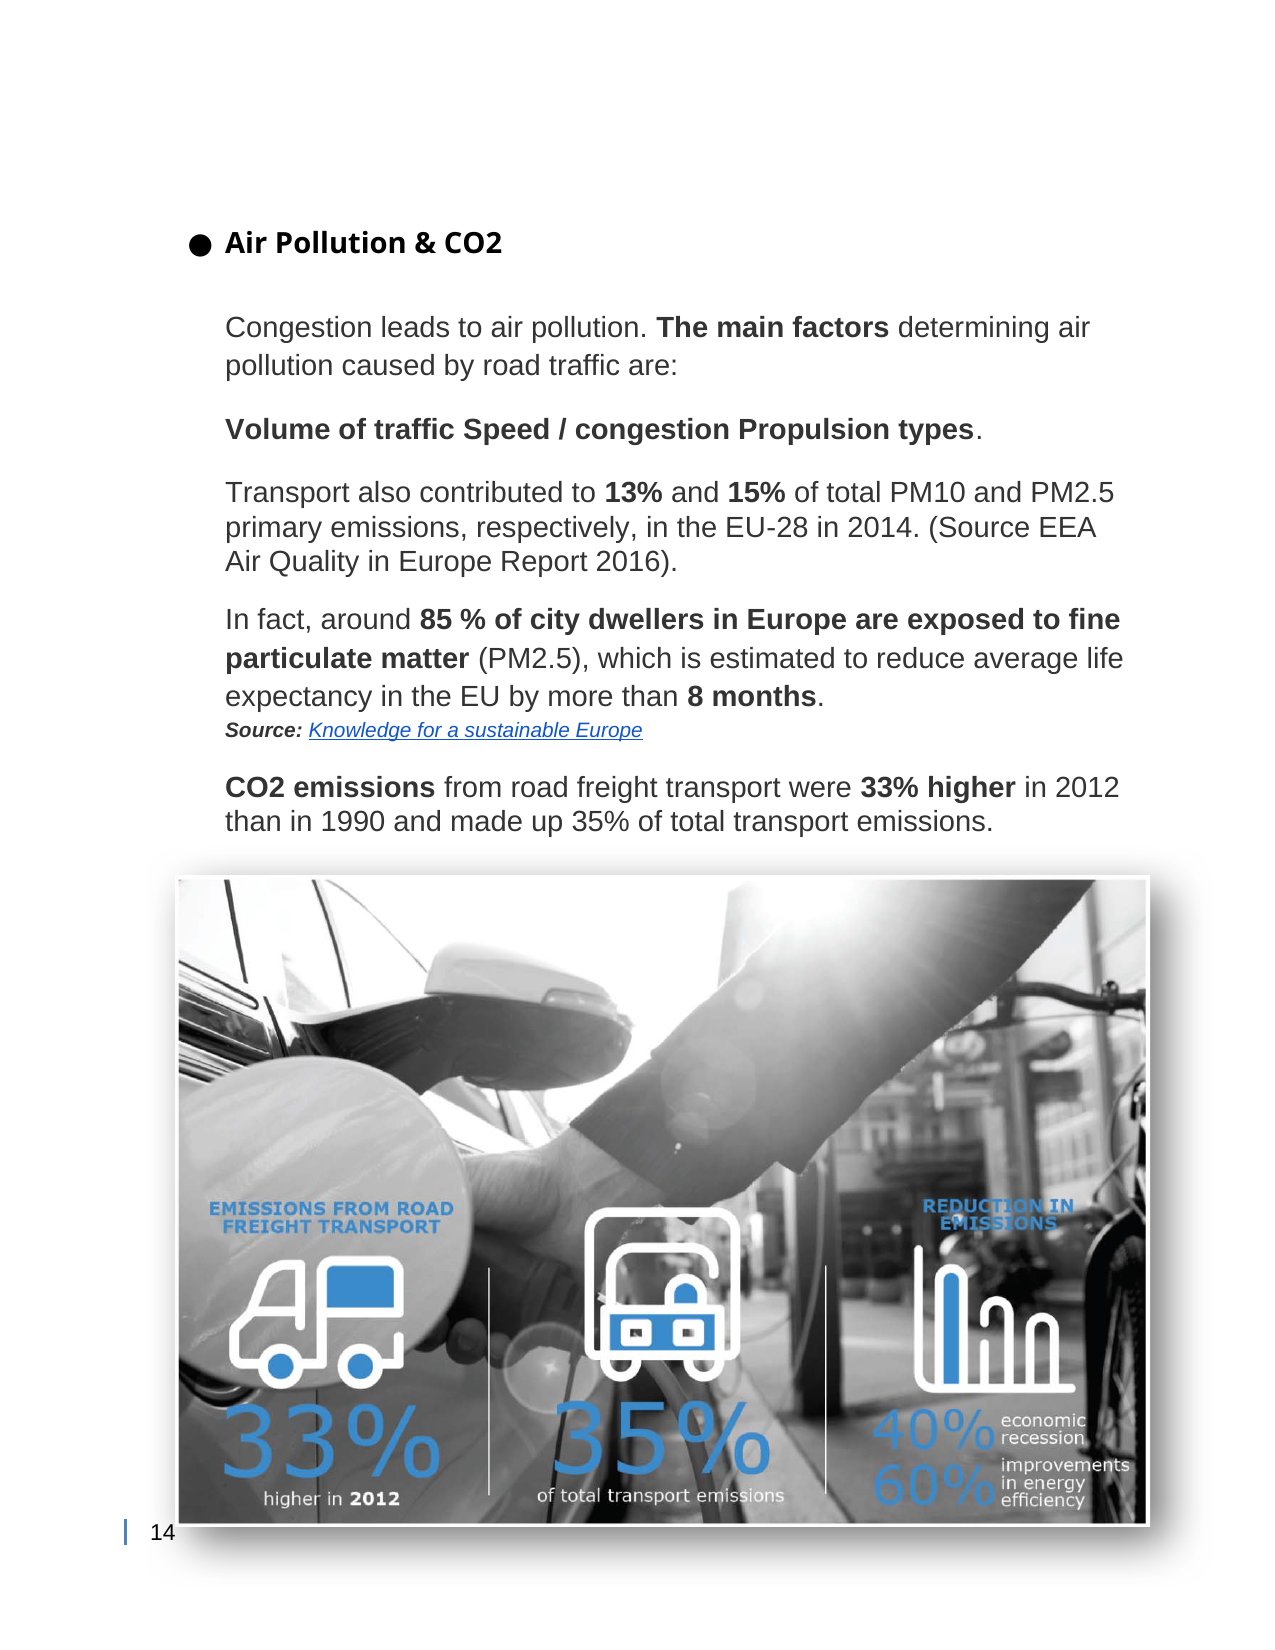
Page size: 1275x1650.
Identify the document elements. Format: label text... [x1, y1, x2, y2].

text Congestion leads to air pollution. The main factors determining air pollution caused by road traffic are: [225, 309, 1125, 382]
text Source: Knowledge for a sustainable Europe [225, 718, 1125, 742]
text Transport also contributed to 13% and 15% of total PM10 and PM2.5 primary emissions, respectively, in the EU‑28 in 2014. (Source EEA Air Quality in Europe Report 2016). [225, 475, 1125, 577]
subtitle Air Pollution & CO2 [187, 222, 1125, 262]
text than in 1990 and made up 35% of total transport emissions. [225, 804, 1125, 838]
text In fact, around 85 % of city dwellers in Europe are exposed to fine particulate matter (PM2.5), which is estimated to reduce average life expectancy in the EU by more than 8 months. [225, 602, 1125, 713]
text Volume of traffic Speed / congestion Propulsion types. [225, 412, 1125, 445]
text CO2 emissions from road freight transport were 33% higher in 2012 [225, 771, 1125, 804]
